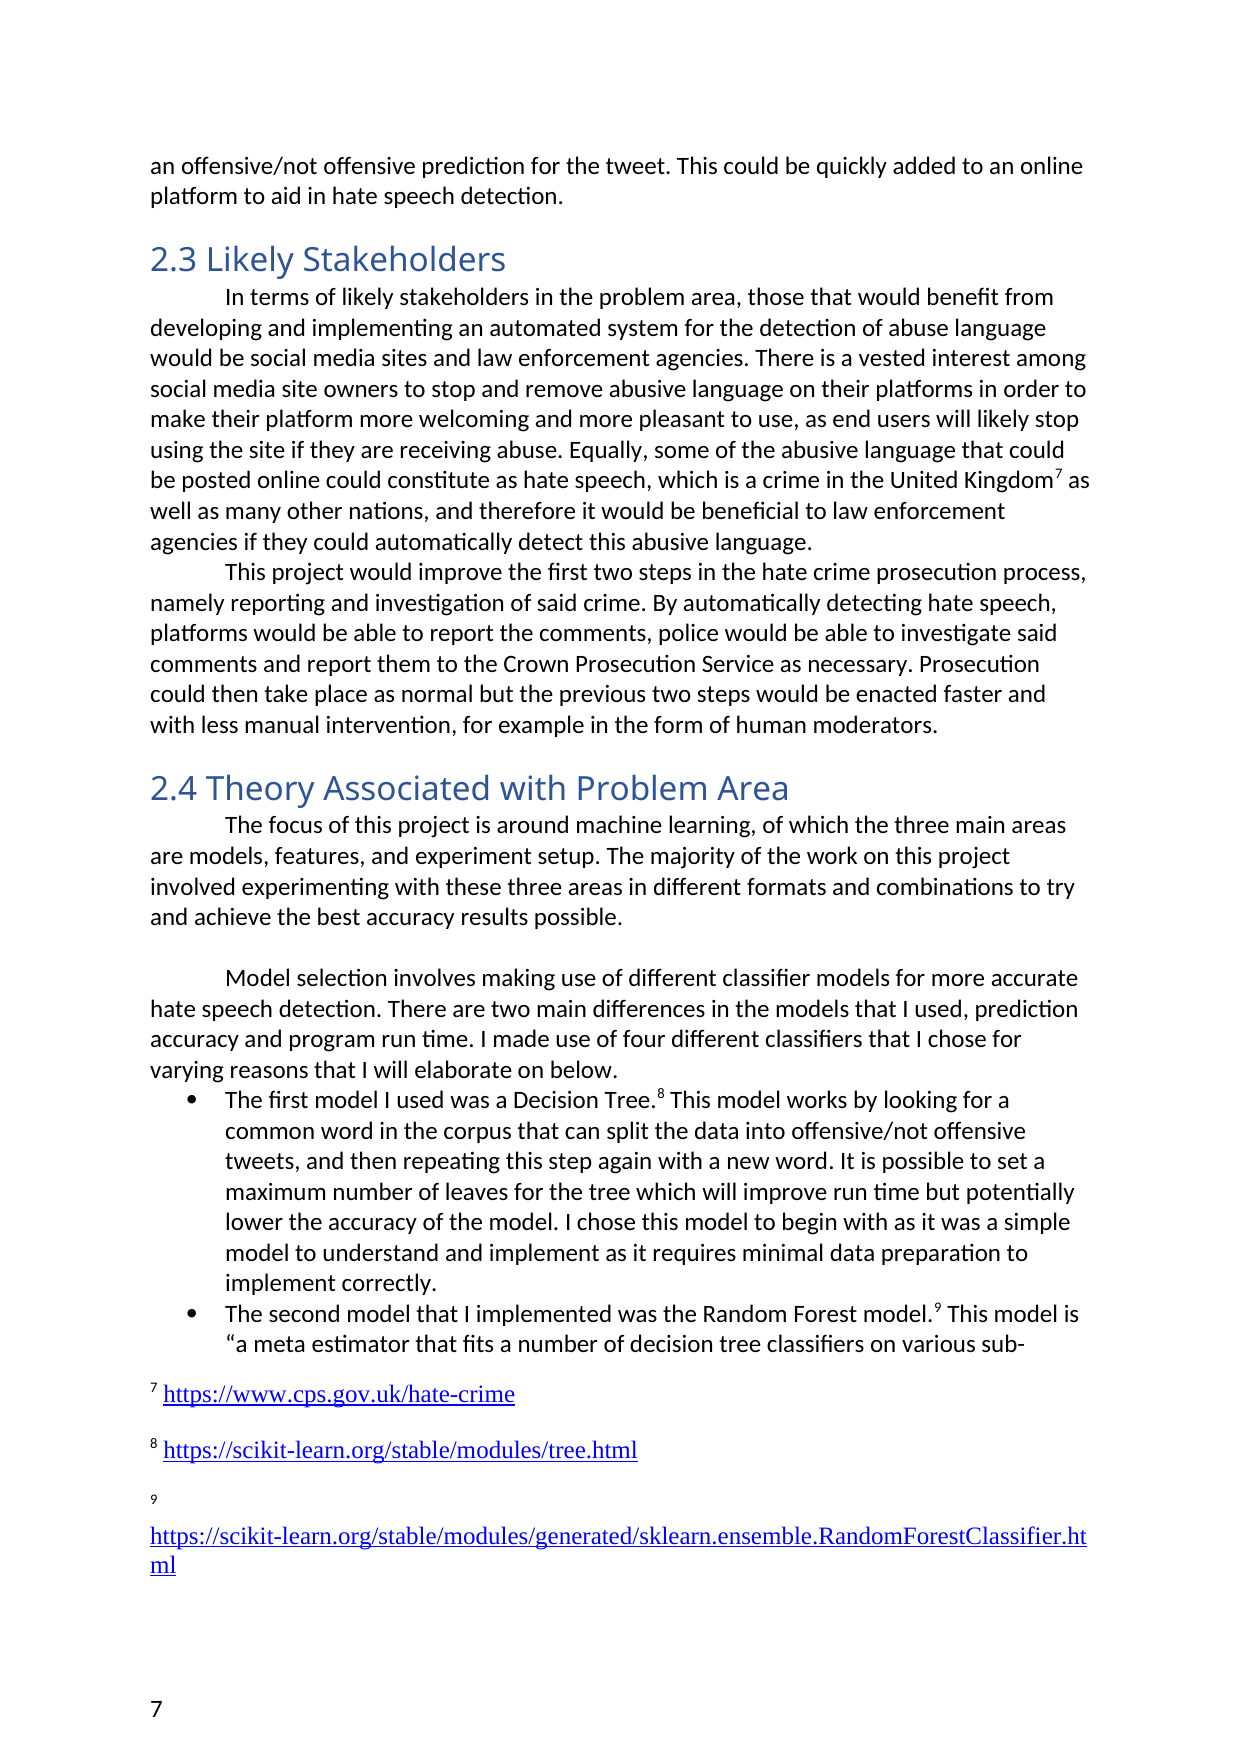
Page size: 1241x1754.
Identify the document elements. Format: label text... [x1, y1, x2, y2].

subtitle 2.4 Theory Associated with Problem Area [150, 764, 1090, 810]
text As identified in my initial plan, the pervasive nature of abuse towards women and immigrants online shows that this is a problem that needs solving. Although the focus of this project was experimentation and analysis, the outcomes and findings are useful in determining the best approach in developing an accurate automated method for detection of abuse towards women and immigrants. Using the findings of the project, I was able to implement a script that takes a single tweet as an input and returns a JSON blob containing an offensive/not offensive prediction for the tweet. This could be quickly added to an online platform to aid in hate speech detection. [150, 150, 1090, 211]
subtitle 2.3 Likely Stakeholders [150, 236, 1090, 281]
text The focus of this project is around machine learning, of which the three main areas are models, features, and experiment setup. The majority of the work on this project involved experimenting with these three areas in different formats and combinations to try and achieve the best accuracy results possible. [150, 810, 1090, 932]
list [187, 1298, 1090, 1359]
text In terms of likely stakeholders in the problem area, those that would benefit from developing and implementing an automated system for the detection of abuse language would be social media sites and law enforcement agencies. There is a vested interest among social media site owners to stop and remove abusive language on their platforms in order to make their platform more welcoming and more pleasant to use, as end users will likely stop using the site if they are receiving abuse. Equally, some of the abusive language that could be posted online could constitute as hate speech, which is a crime in the United Kingdom as well as many other nations, and therefore it would be beneficial to law enforcement agencies if they could automatically detect this abusive language. [150, 281, 1090, 556]
list The first model I used was a Decision Tree. This model works by looking for a common word in the corpus that can split the data into offensive/not offensive tweets, and then repeating this step again with a new word. It is possible to set a maximum number of leaves for the tree which will improve run time but potentially lower the accuracy of the model. I chose this model to begin with as it was a simple model to understand and implement as it requires minimal data preparation to implement correctly. [187, 1084, 1090, 1298]
text Model selection involves making use of different classifier models for more accurate hate speech detection. There are two main differences in the models that I used, prediction accuracy and program run time. I made use of four different classifiers that I chose for varying reasons that I will elaborate on below. [150, 962, 1090, 1084]
text This project would improve the first two steps in the hate crime prosecution process, namely reporting and investigation of said crime. By automatically detecting hate speech, platforms would be able to report the comments, police would be able to investigate said comments and report them to the Crown Prosecution Service as necessary. Prosecution could then take place as normal but the previous two steps would be enacted faster and with less manual intervention, for example in the form of human moderators. [150, 556, 1090, 739]
